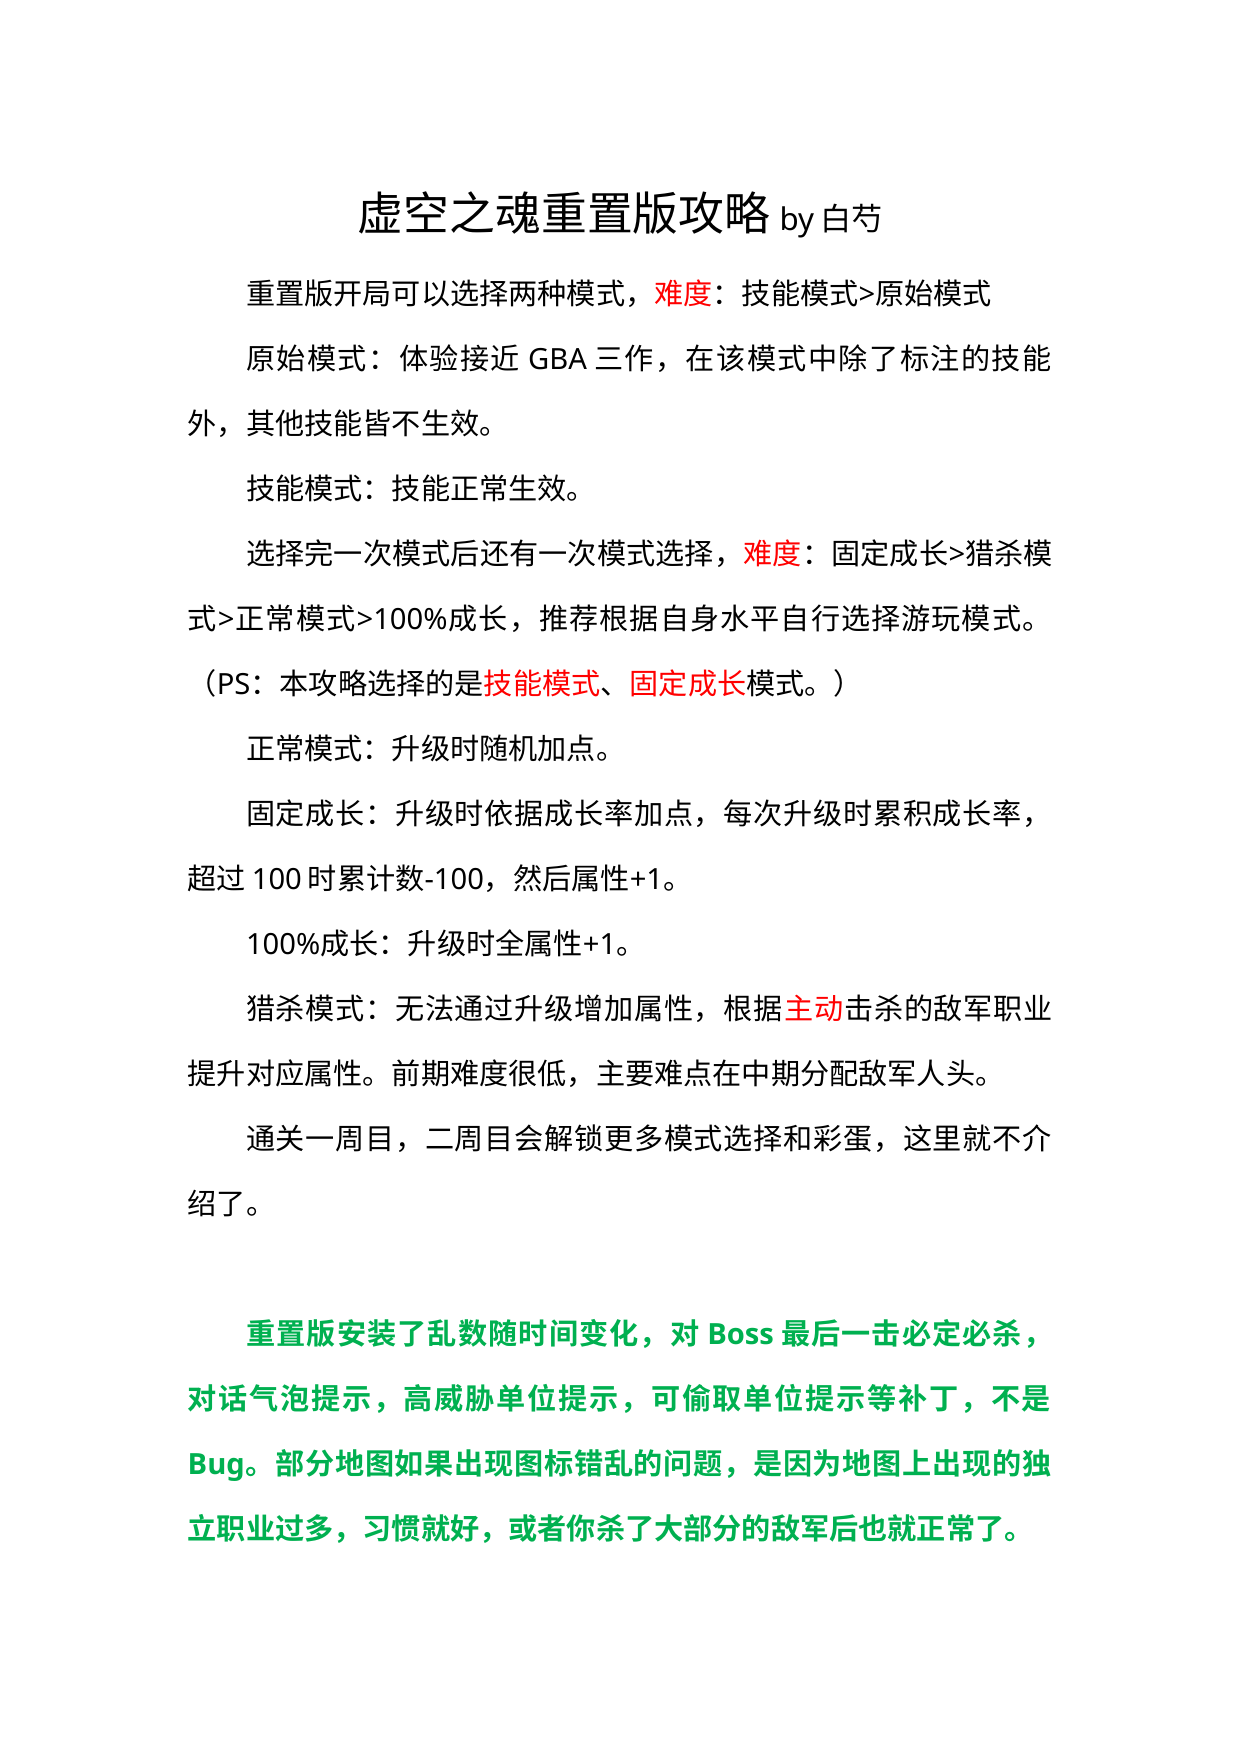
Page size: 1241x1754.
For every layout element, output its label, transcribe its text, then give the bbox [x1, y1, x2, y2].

text 通关一周目，二周目会解锁更多模式选择和彩蛋，这里就不介绍了。 [187, 1104, 1053, 1234]
text 正常模式：升级时随机加点。 [187, 714, 1053, 779]
text 原始模式：体验接近GBA三作，在该模式中除了标注的技能外，其他技能皆不生效。 [187, 324, 1053, 454]
text 猎杀模式：无法通过升级增加属性，根据主动击杀的敌军职业提升对应属性。前期难度很低，主要难点在中期分配敌军人头。 [187, 974, 1053, 1104]
text 固定成长：升级时依据成长率加点，每次升级时累积成长率，超过100时累计数-100，然后属性+1。 [187, 779, 1053, 909]
text 虚空之魂重置版攻略by白芍 [187, 162, 1053, 259]
text 技能模式：技能正常生效。 [187, 454, 1053, 519]
text 重置版安装了乱数随时间变化，对Boss最后一击必定必杀，对话气泡提示，高威胁单位提示，可偷取单位提示等补丁，不是Bug。部分地图如果出现图标错乱的问题，是因为地图上出现的独立职业过多，习惯就好，或者你杀了大部分的敌军后也就正常了。 [187, 1299, 1053, 1559]
text 选择完一次模式后还有一次模式选择，难度：固定成长>猎杀模式>正常模式>100%成长，推荐根据自身水平自行选择游玩模式。（PS：本攻略选择的是技能模式、固定成长模式。） [187, 519, 1053, 714]
text 重置版开局可以选择两种模式，难度：技能模式>原始模式 [187, 259, 1053, 324]
text 100%成长：升级时全属性+1。 [187, 909, 1053, 974]
